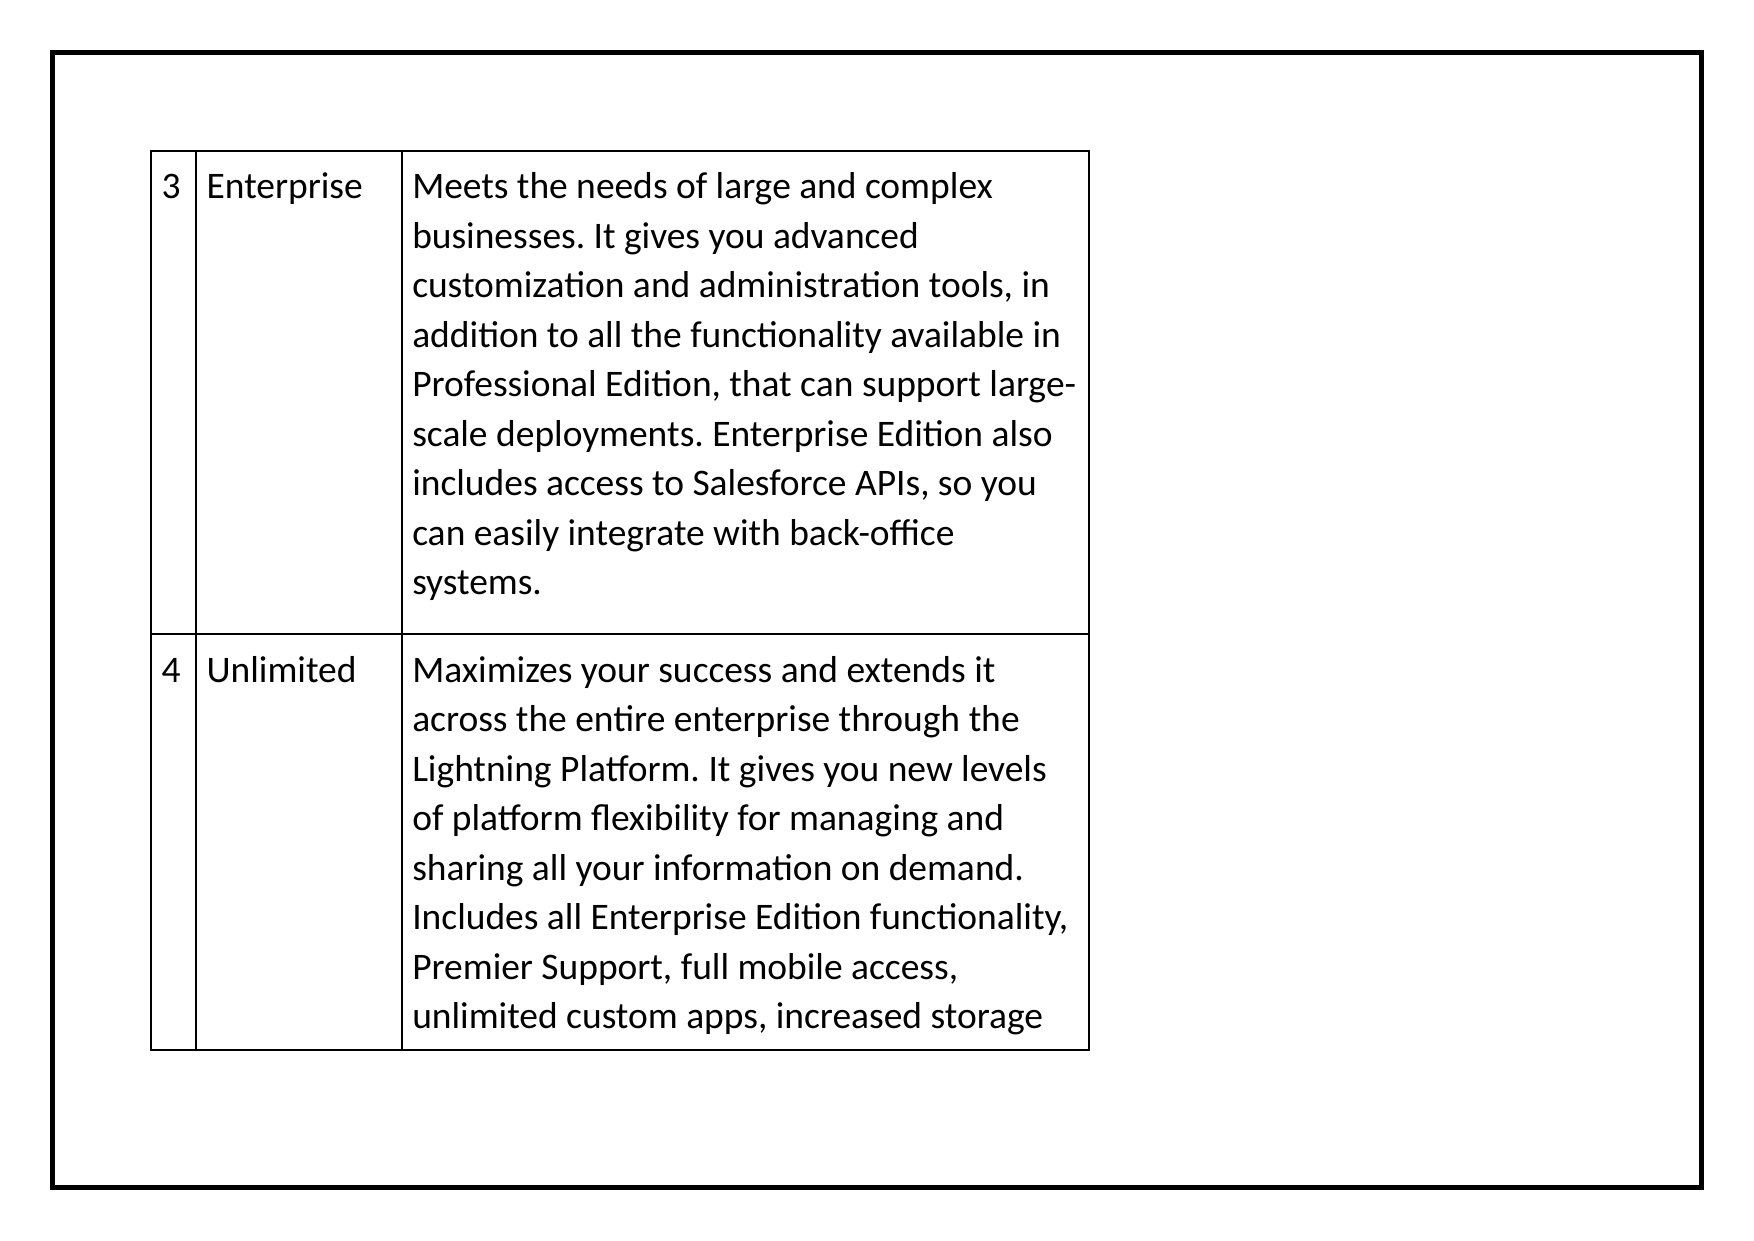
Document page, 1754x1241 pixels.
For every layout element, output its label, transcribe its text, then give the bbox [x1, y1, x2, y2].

table_cell 4 [152, 635, 195, 1048]
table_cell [403, 635, 1088, 1048]
table_cell Meets the needs of large and complex businesses. It gives you advanced customization and administration tools, in addition to all the functionality available in Professional Edition, that can support large-scale deployments. Enterprise Edition also includes access to Salesforce APIs, so you can easily integrate with back-office systems. [403, 152, 1088, 633]
table_cell Enterprise [197, 152, 401, 633]
table_cell 3 [152, 152, 195, 633]
table_cell Unlimited [197, 635, 401, 1048]
